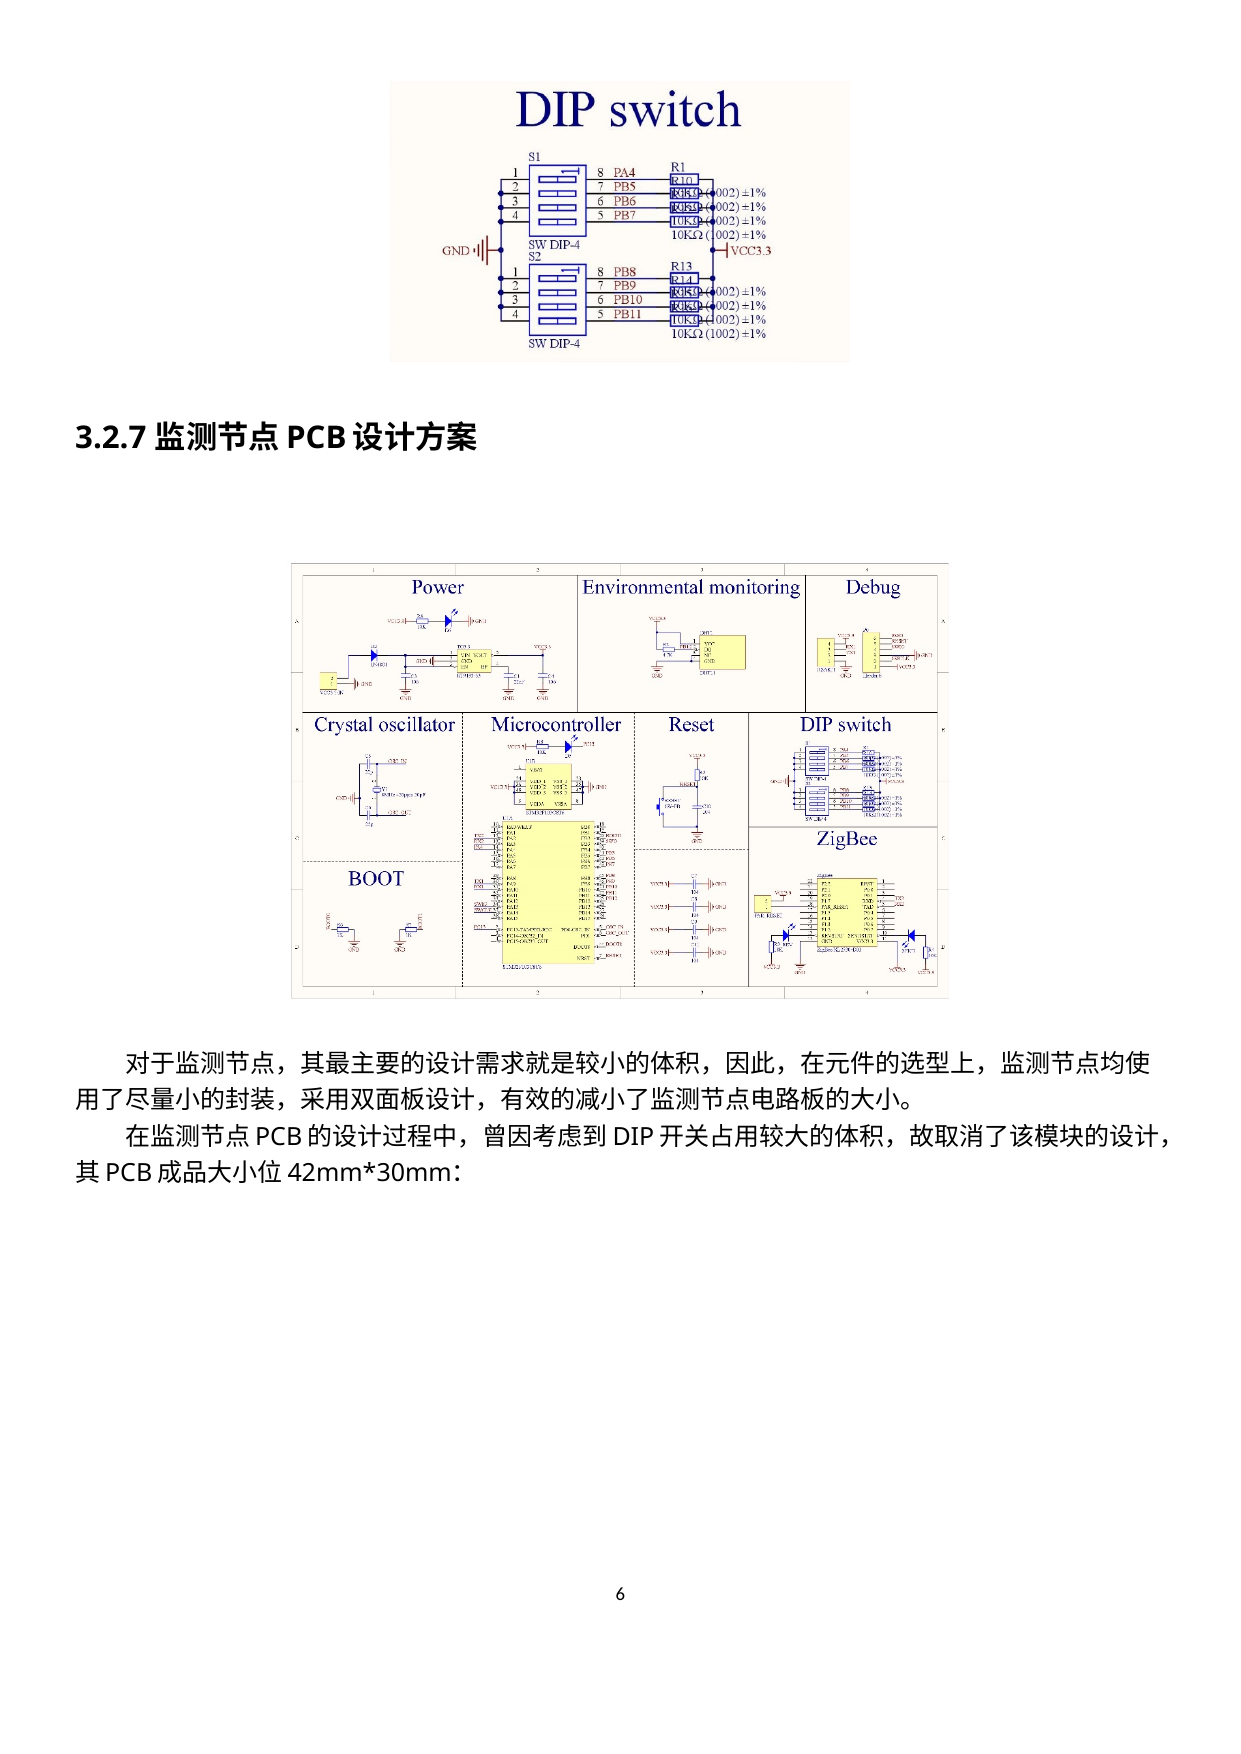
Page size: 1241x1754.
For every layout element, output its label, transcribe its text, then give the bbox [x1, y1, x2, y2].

picture [286, 523, 955, 1040]
text 监测节点PCB设计方案 [75, 403, 1165, 468]
text 对于监测节点，其最主要的设计需求就是较小的体积，因此，在元件的选型上，监测节点均使用了尽量小的封装，采用双面板设计，有效的减小了监测节点电路板的大小。 [75, 1043, 1165, 1116]
text 在监测节点PCB的设计过程中，曾因考虑到DIP开关占用较大的体积，故取消了该模块的设计，其PCB成品大小位42mm*30mm： [75, 1116, 1165, 1188]
picture [389, 81, 851, 362]
